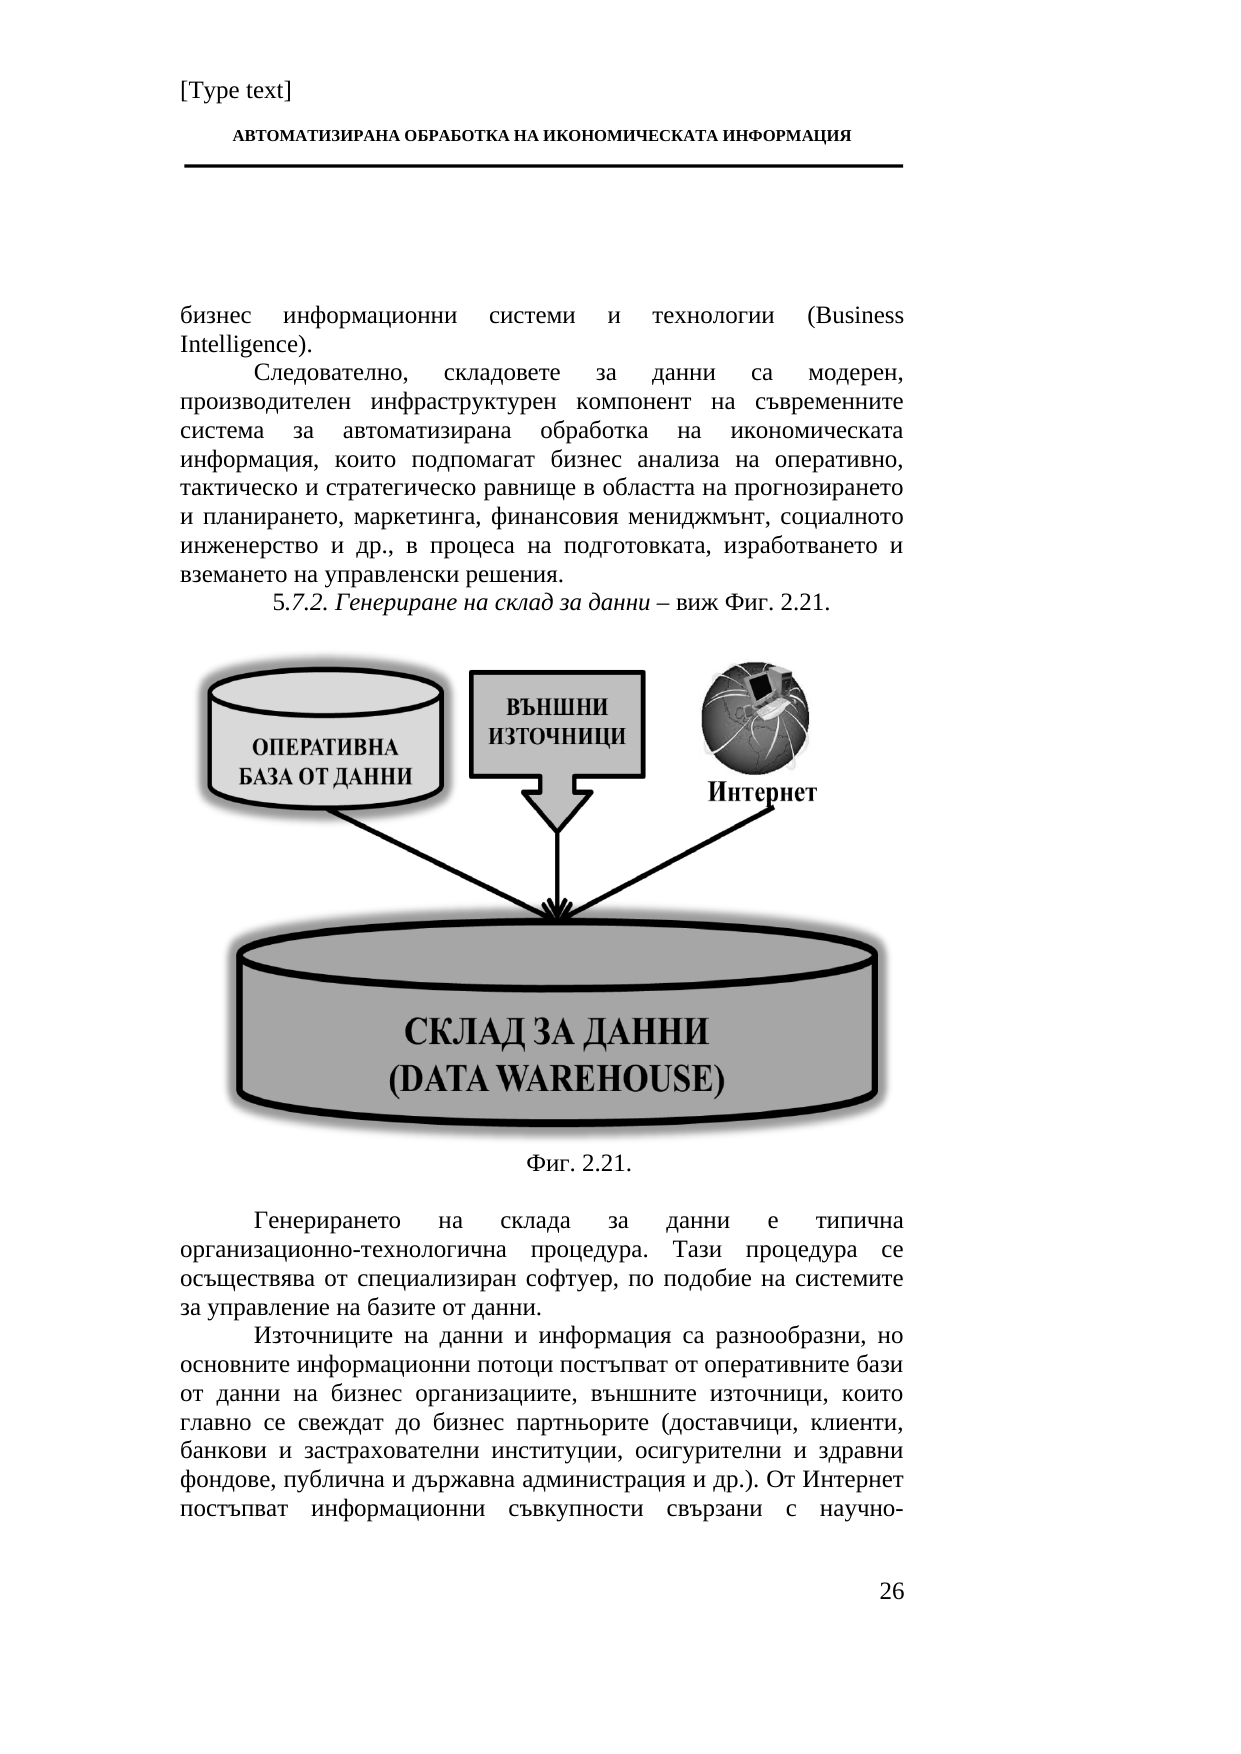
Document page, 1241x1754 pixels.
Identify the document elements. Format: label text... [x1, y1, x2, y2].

text Генерирането на склада за данни е типична организационно-технологична процедура. Тази процедура се осъществява от специализиран софтуер, по подобие на системите за управление на базите от данни. [180, 1206, 904, 1321]
picture [188, 645, 897, 1149]
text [180, 300, 904, 357]
text Фиг. 2.21. [180, 1148, 904, 1177]
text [180, 1321, 904, 1522]
text 5.7.2. Генериране на склад за данни – виж Фиг. 2.21. [180, 587, 904, 616]
text Следователно, складовете за данни са модерен, производителен инфраструктурен компонент на съвременните система за автоматизирана обработка на икономическата информация, които подпомагат бизнес анализа на оперативно, тактическо и стратегическо равнище в областта на прогнозирането и планирането, маркетинга, финансовия мениджмънт, социалното инженерство и др., в процеса на подготовката, изработването и вземането на управленски решения. [180, 357, 904, 587]
